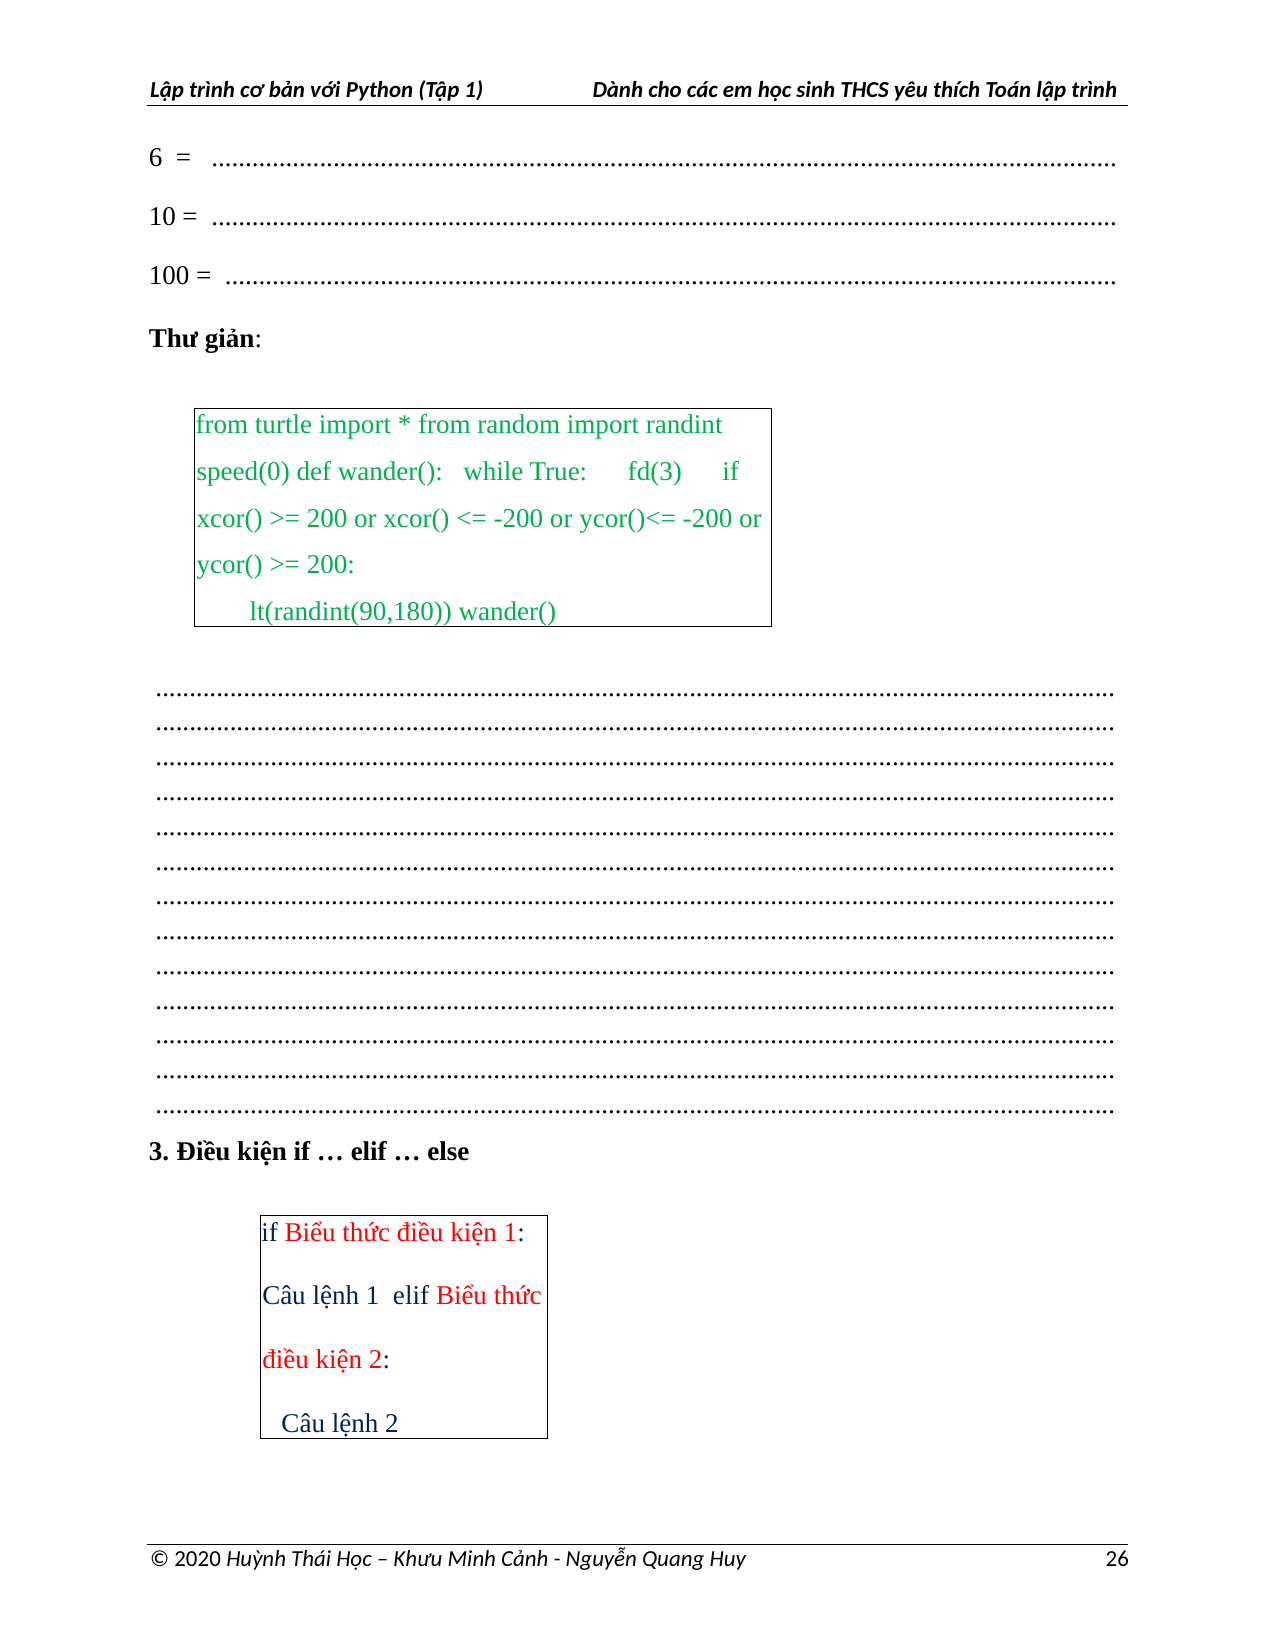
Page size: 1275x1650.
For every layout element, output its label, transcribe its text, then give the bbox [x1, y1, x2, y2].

text .............................................................................................................................................. [148, 949, 1206, 980]
text .............................................................................................................................................. [148, 914, 1206, 945]
text 6 = ...................................................................................................................................... [148, 141, 1206, 172]
text Thư giản: [148, 323, 678, 354]
text .............................................................................................................................................. [148, 671, 1206, 702]
text .............................................................................................................................................. [148, 1088, 1206, 1119]
text .............................................................................................................................................. [148, 1019, 1206, 1050]
text 100 = .................................................................................................................................... [148, 259, 1206, 290]
text if Biểu thức điều kiện 1: Câu lệnh 1 elif Biểu thức điều kiện 2: [261, 1216, 547, 1374]
text Câu lệnh 2 [261, 1406, 547, 1438]
text from turtle import * from random import randint speed(0) def wander(): while True: fd(3) if xcor() >= 200 or xcor() <= -200 or ycor()<= -200 or ycor() >= 200: [195, 409, 771, 580]
subtitle 3. Điều kiện if … elif … else [148, 1135, 678, 1166]
text .............................................................................................................................................. [148, 984, 1206, 1015]
text .............................................................................................................................................. [148, 845, 1206, 876]
text .............................................................................................................................................. [148, 810, 1206, 841]
text .............................................................................................................................................. [148, 775, 1206, 806]
text .............................................................................................................................................. [148, 740, 1206, 771]
text .............................................................................................................................................. [148, 706, 1206, 737]
text .............................................................................................................................................. [148, 1053, 1206, 1084]
text lt(randint(90,180)) wander() [195, 594, 771, 626]
text .............................................................................................................................................. [148, 879, 1206, 911]
text 10 = ...................................................................................................................................... [148, 200, 1206, 231]
